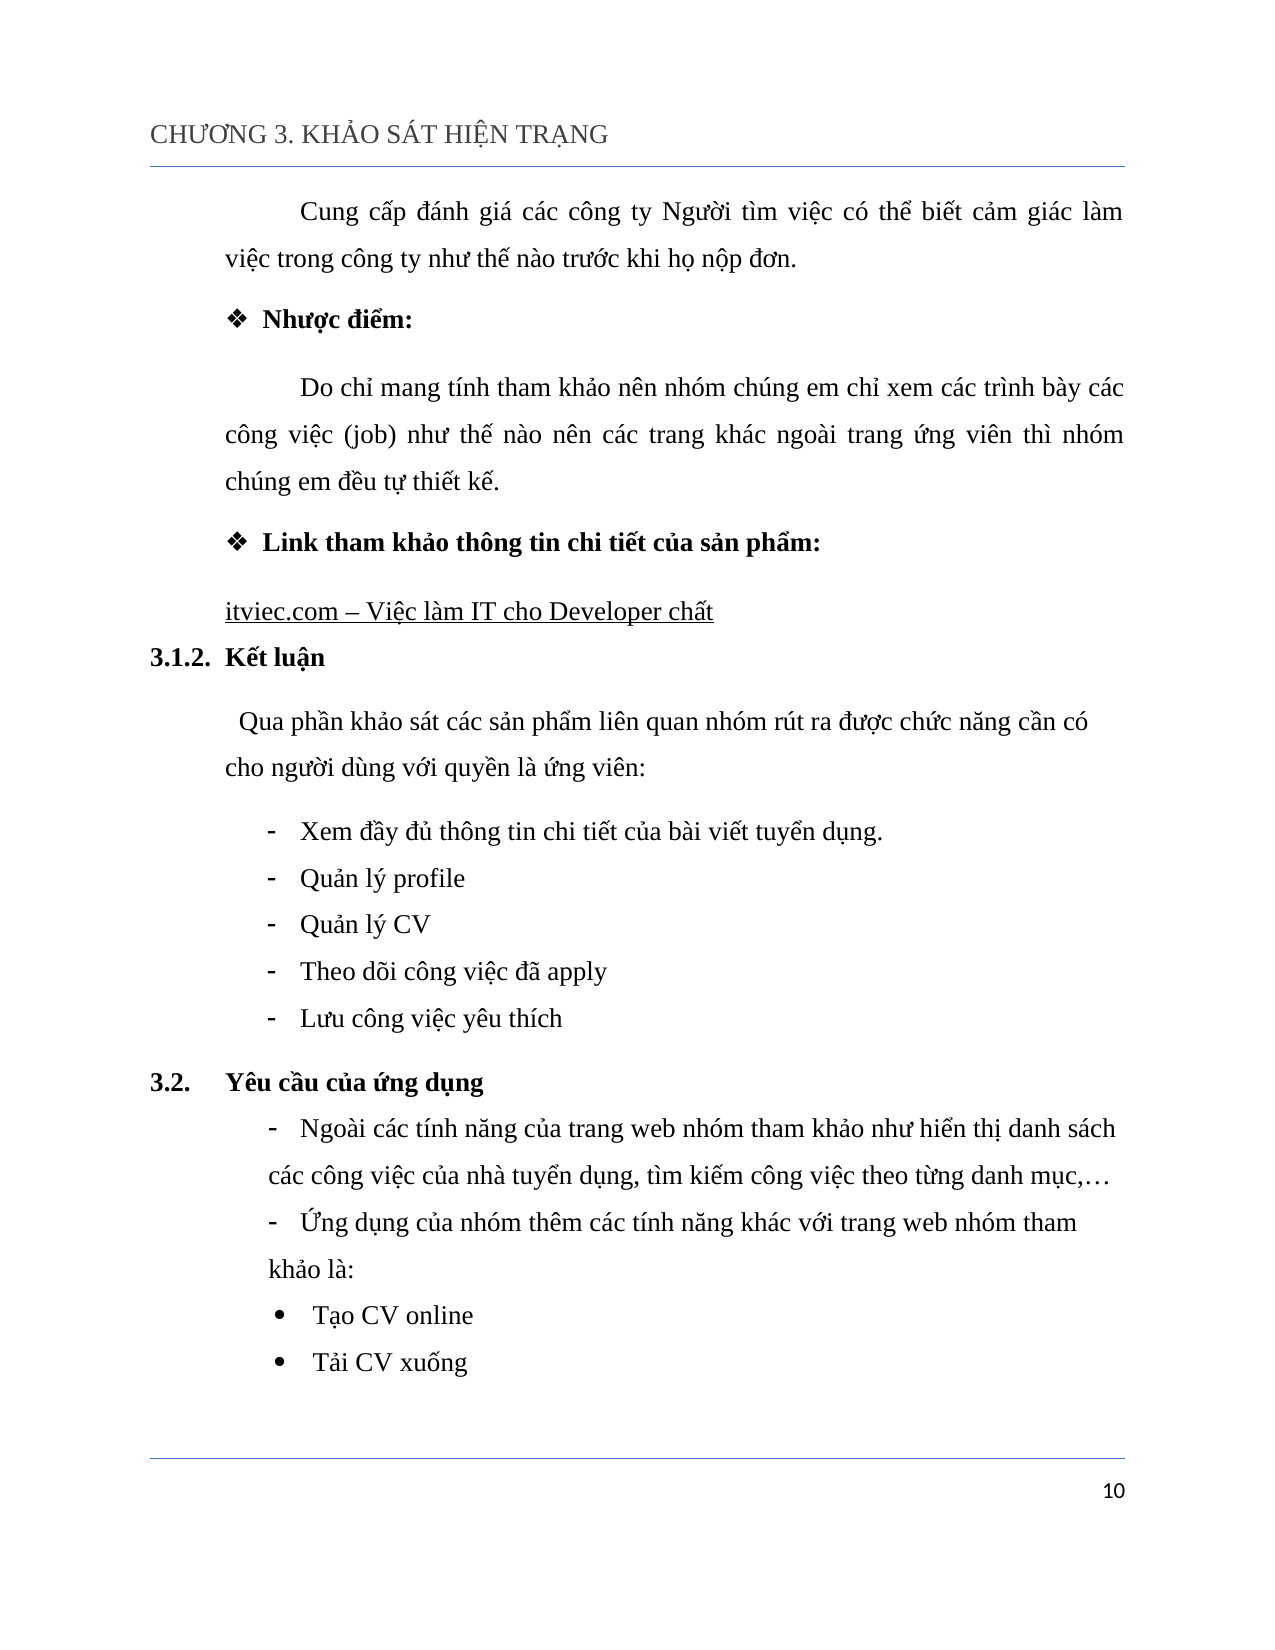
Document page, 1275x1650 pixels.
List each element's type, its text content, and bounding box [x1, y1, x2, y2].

list Quản lý profile [253, 862, 1125, 893]
list Lưu công việc yêu thích [253, 1002, 1125, 1033]
list Link tham khảo thông tin chi tiết của sản phẩm: [225, 512, 1125, 567]
text Qua phần khảo sát các sản phẩm liên quan nhóm rút ra được chức năng cần có cho người dùng với quyền là ứng viên: [225, 705, 1125, 783]
list Tạo CV online [275, 1299, 1125, 1331]
text Cung cấp đánh giá các công ty Người tìm việc có thể biết cảm giác làm việc trong công ty như thế nào trước khi họ nộp đơn. [225, 195, 1125, 273]
list Ứng dụng của nhóm thêm các tính năng khác với trang web nhóm tham khảo là: [268, 1206, 1125, 1284]
list Tải CV xuống [275, 1346, 1125, 1377]
list Quản lý CV [253, 908, 1125, 940]
text itviec.com – Việc làm IT cho Developer chất [225, 595, 1125, 626]
list Theo dõi công việc đã apply [253, 955, 1125, 987]
list Nhược điểm: [225, 288, 1125, 344]
list Ngoài các tính năng của trang web nhóm tham khảo như hiển thị danh sách các công việc của nhà tuyển dụng, tìm kiếm công việc theo từng danh mục,… [268, 1112, 1125, 1190]
list Kết luận [150, 641, 1125, 673]
list Xem đầy đủ thông tin chi tiết của bài viết tuyển dụng. [253, 815, 1125, 846]
subtitle 3.2. Yêu cầu của ứng dụng [150, 1066, 1125, 1097]
text Do chỉ mang tính tham khảo nên nhóm chúng em chỉ xem các trình bày các công việc (job) như thế nào nên các trang khác ngoài trang ứng viên thì nhóm chúng em đều tự thiết kế. [225, 372, 1125, 496]
